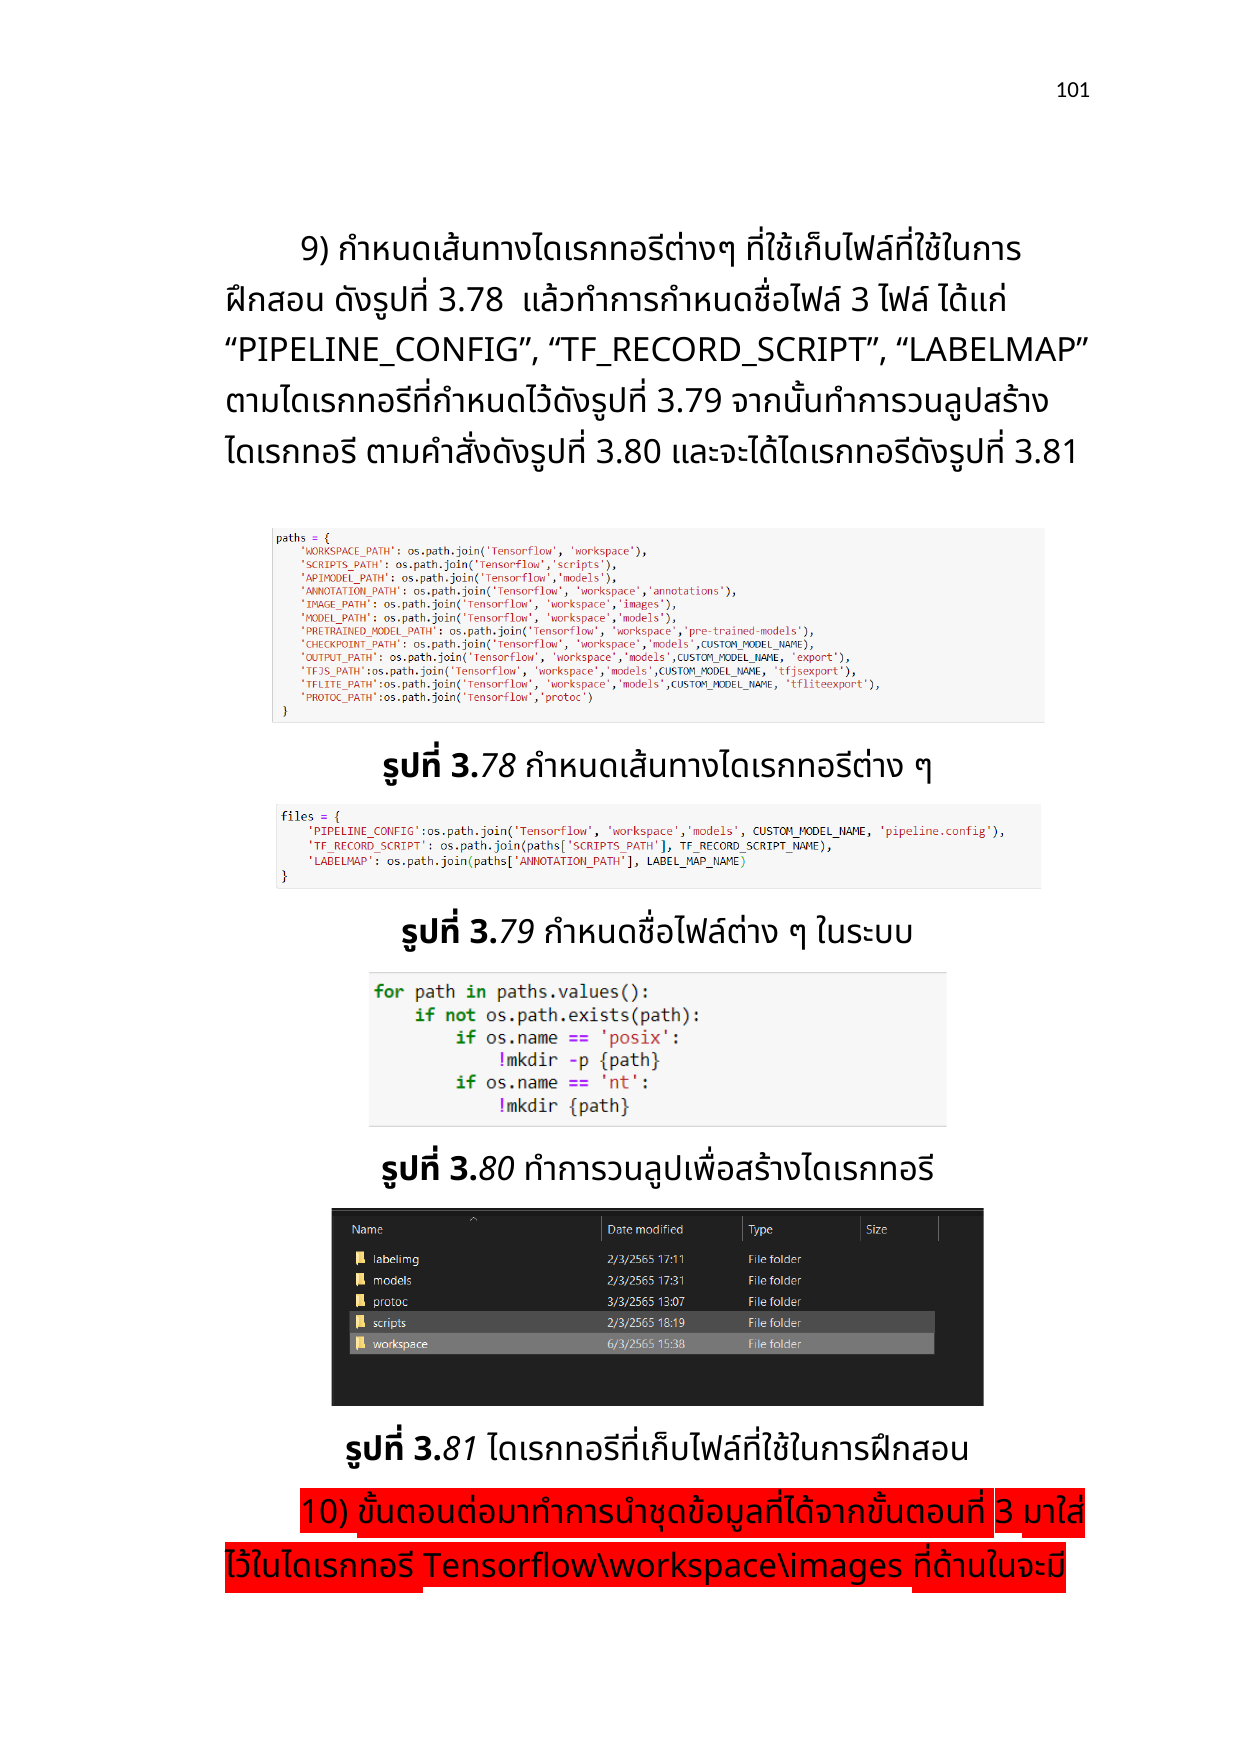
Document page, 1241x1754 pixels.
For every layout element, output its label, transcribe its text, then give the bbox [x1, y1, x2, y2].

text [225, 1487, 1090, 1593]
picture [270, 528, 1045, 723]
text รูปที่ 3.79 กำหนดชื่อไฟล์ต่าง ๆ ในระบบ [225, 908, 1090, 958]
picture [368, 970, 947, 1127]
text 9) กำหนดเส้นทางไดเรกทอรีต่างๆ ที่ใช้เก็บไฟล์ที่ใช้ในการฝึกสอน ดังรูปที่ 3.78 แล้วทำการกำหนดชื่อไฟล์ 3 ไฟล์ ได้แก่ “PIPELINE_CONFIG”, “TF_RECORD_SCRIPT”, “LABELMAP” ตามไดเรกทอรีที่กำหนดไว้ดังรูปที่ 3.79 จากนั้นทำการวนลูปสร้างไดเรกทอรี ตามคำสั่งดังรูปที่ 3.80 และจะได้ไดเรกทอรีดังรูปที่ 3.81 [225, 225, 1090, 529]
picture [274, 804, 1042, 889]
text รูปที่ 3.78 กำหนดเส้นทางไดเรกทอรีต่าง ๆ [225, 741, 1090, 792]
picture [331, 1208, 984, 1406]
text รูปที่ 3.81 ไดเรกทอรีที่เก็บไฟล์ที่ใช้ในการฝึกสอน [225, 1424, 1090, 1475]
text รูปที่ 3.80 ทำการวนลูปเพื่อสร้างไดเรกทอรี [225, 1145, 1090, 1196]
